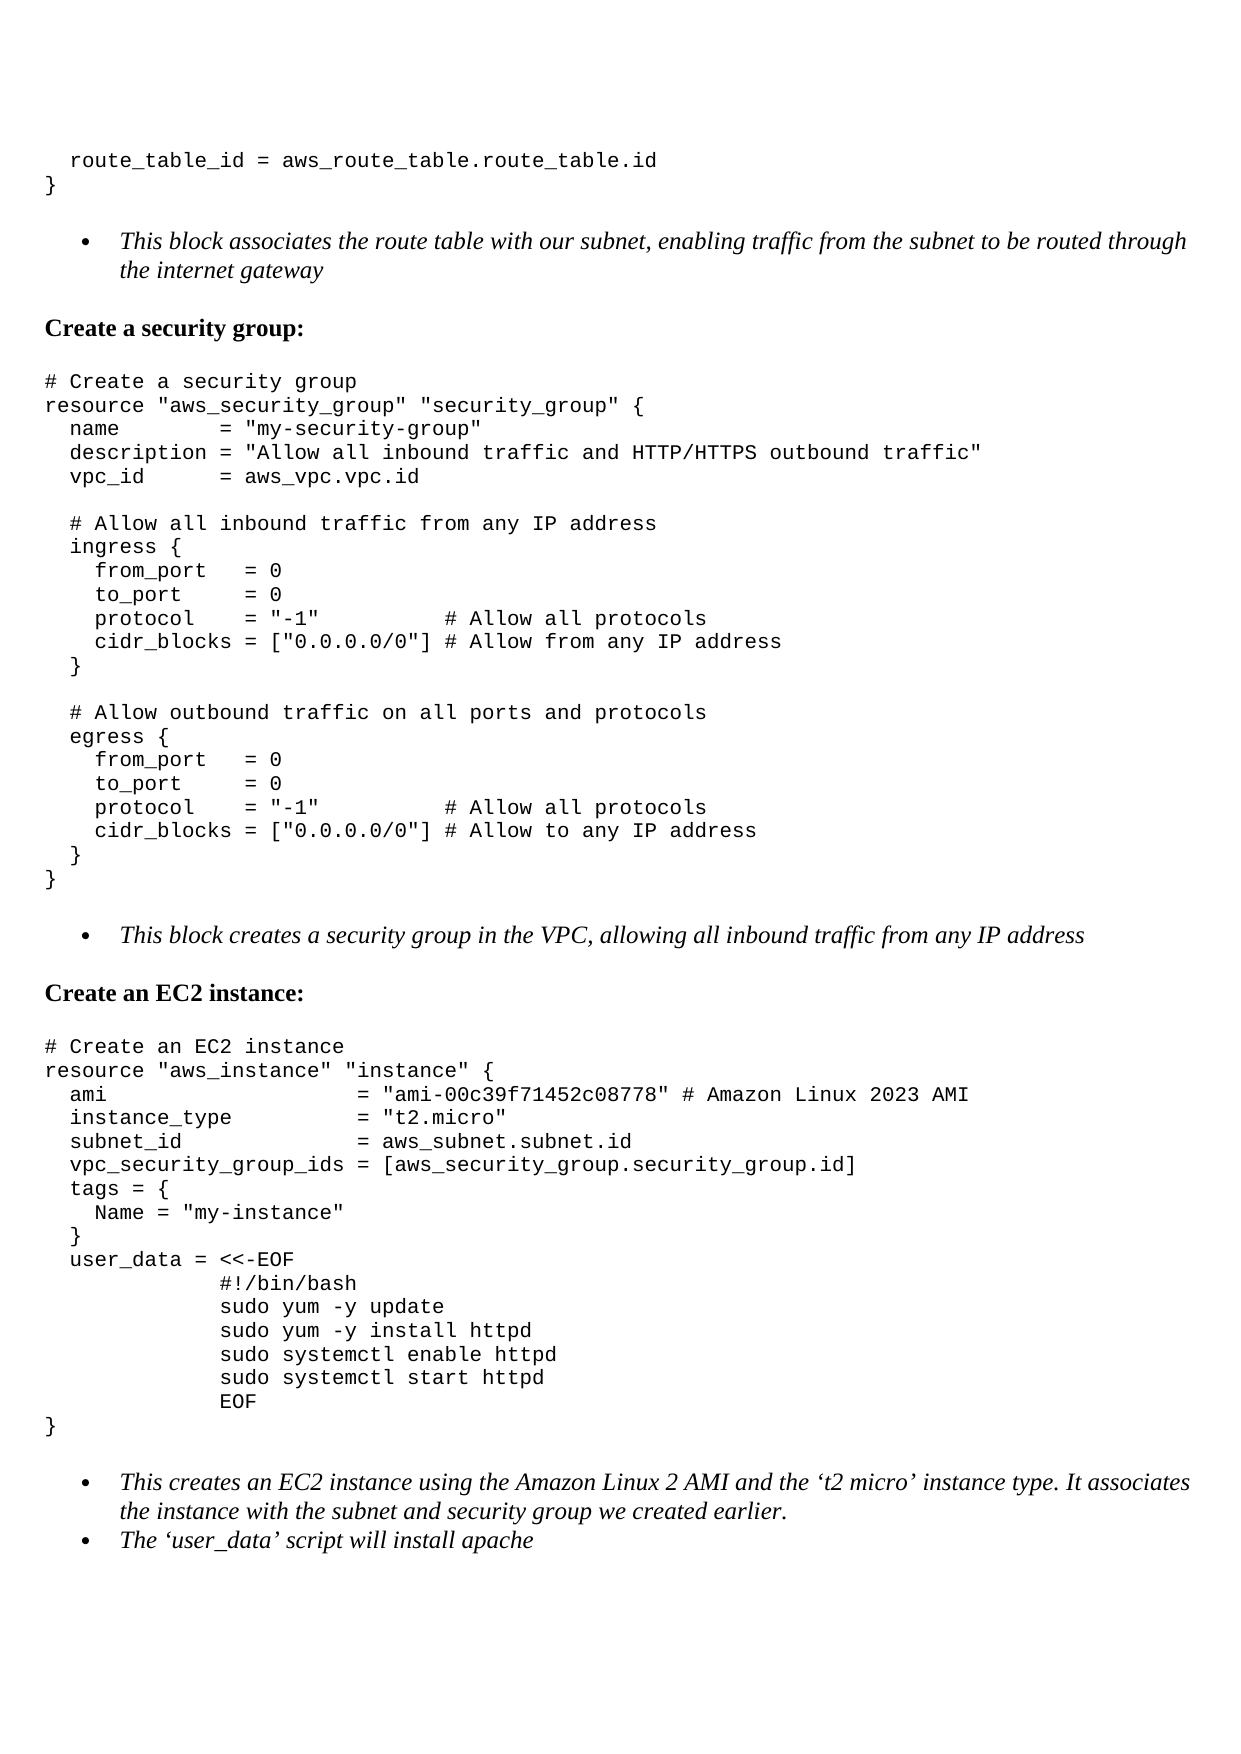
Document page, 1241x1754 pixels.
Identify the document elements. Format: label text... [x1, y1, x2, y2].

text # Create a security group resource "aws_security_group" "security_group" { name = "my-security-group" description = "Allow all inbound traffic and HTTP/HTTPS outbound traffic" vpc_id = aws_vpc.vpc.id # Allow all inbound traffic from any IP address ingress { from_port = 0 to_port = 0 protocol = "-1" # Allow all protocols cidr_blocks = ["0.0.0.0/0"] # Allow from any IP address } # Allow outbound traffic on all ports and protocols egress { from_port = 0 to_port = 0 protocol = "-1" # Allow all protocols cidr_blocks = ["0.0.0.0/0"] # Allow to any IP address } } [44, 371, 1196, 891]
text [44, 150, 1196, 197]
list This block associates the route table with our subnet, enabling traffic from the subnet to be routed through the internet gateway [82, 226, 1196, 284]
text Create a security group: [44, 313, 1196, 342]
list This creates an EC2 instance using the Amazon Linux 2 AMI and the ‘t2 micro’ instance type. It associates the instance with the subnet and security group we created earlier. [82, 1467, 1196, 1525]
list This block creates a security group in the VPC, allowing all inbound traffic from any IP address [82, 920, 1196, 949]
list The ‘user_data’ script will install apache [82, 1525, 1196, 1554]
text # Create an EC2 instance resource "aws_instance" "instance" { ami = "ami-00c39f71452c08778" # Amazon Linux 2023 AMI instance_type = "t2.micro" subnet_id = aws_subnet.subnet.id vpc_security_group_ids = [aws_security_group.security_group.id] tags = { Name = "my-instance" } user_data = <<-EOF #!/bin/bash sudo yum -y update sudo yum -y install httpd sudo systemctl enable httpd sudo systemctl start httpd EOF } [44, 1036, 1196, 1438]
text Create an EC2 instance: [44, 978, 1196, 1007]
